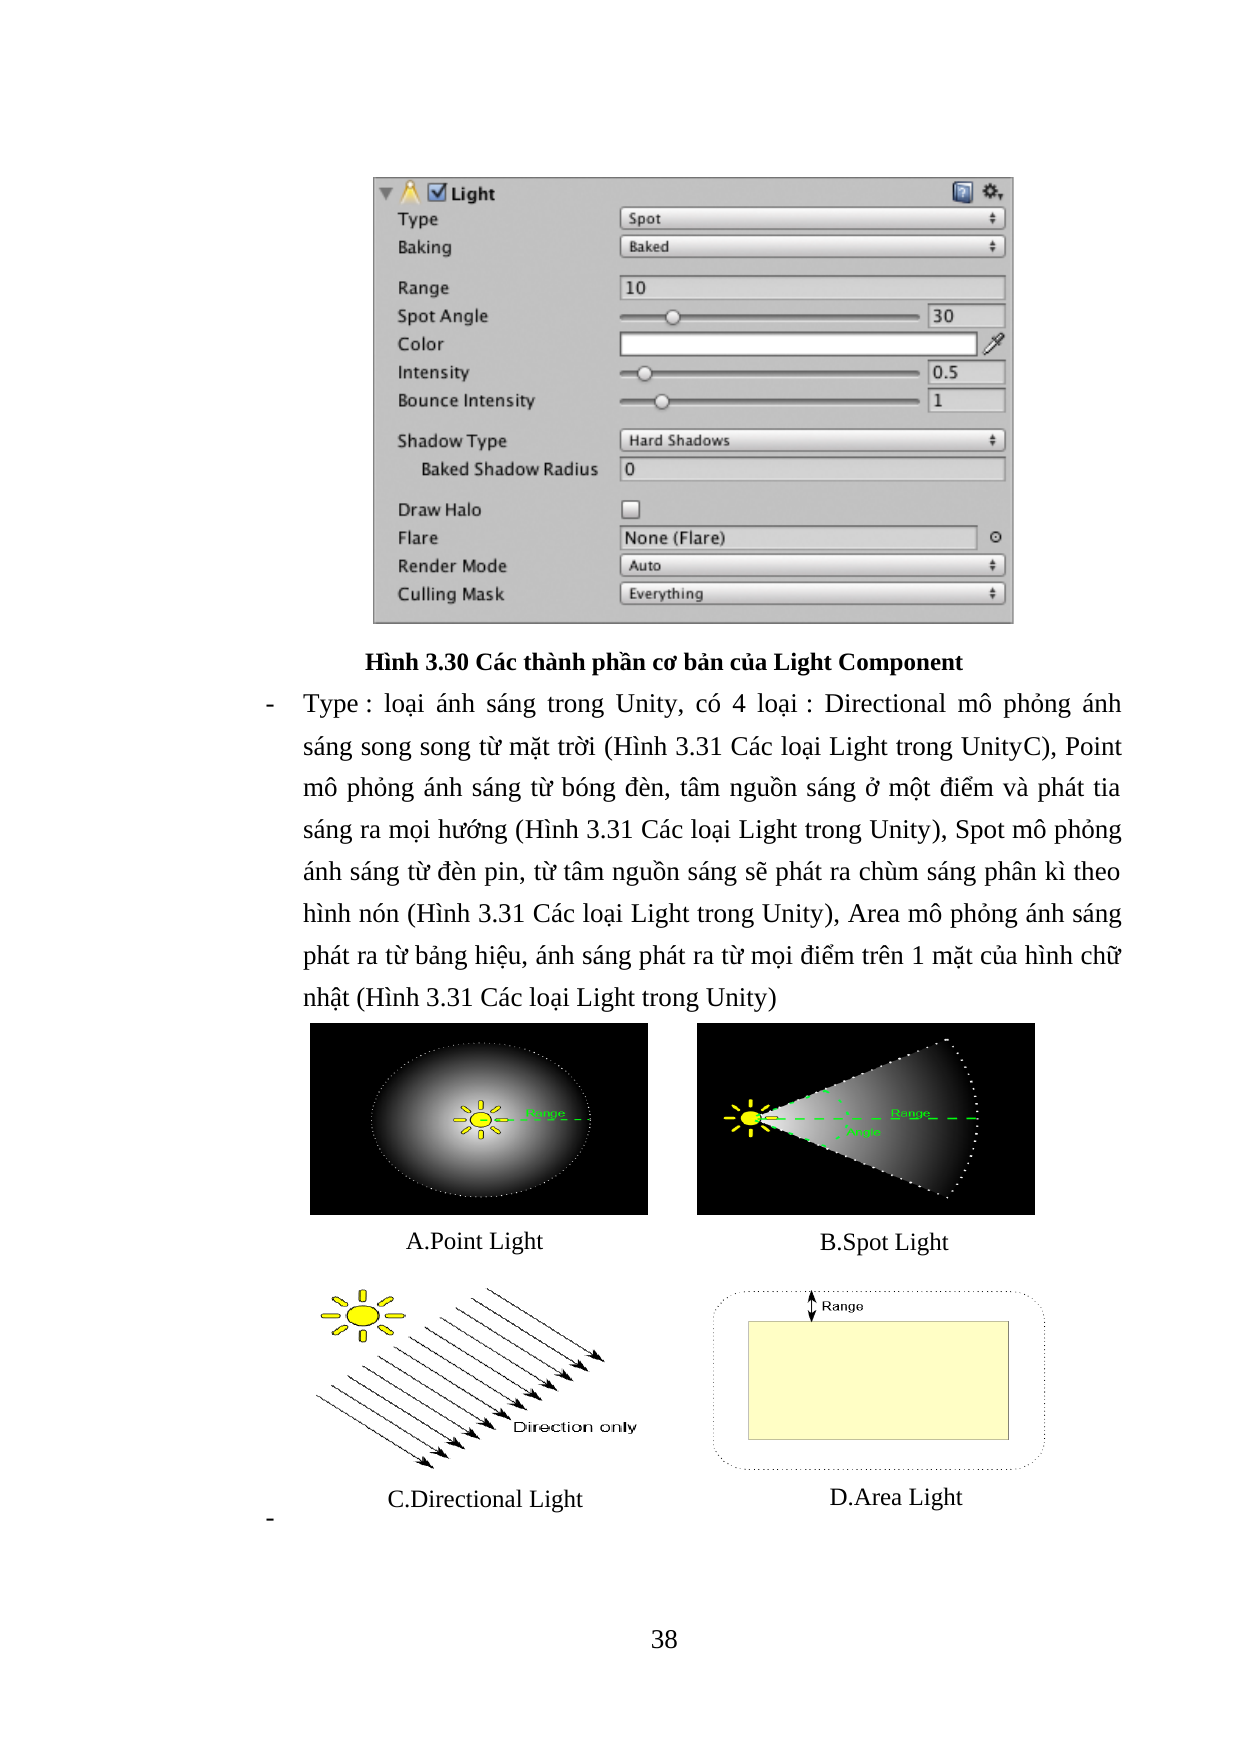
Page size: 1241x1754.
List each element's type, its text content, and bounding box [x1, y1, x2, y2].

picture [705, 1287, 1051, 1474]
picture [310, 1023, 648, 1215]
picture [697, 1023, 1035, 1215]
text Type : loại ánh sáng trong Unity, có 4 loại : Directional mô phỏng ánh sáng song song từ mặt trời (Hình 3.7 Các loại Light trong UnityC), Point mô phỏng ánh sáng từ bóng đèn, tâm nguồn sáng ở một điểm và phát tia sáng ra mọi hướng (Hình 3.7 Các loại Light trong Unity), Spot mô phỏng ánh sáng từ đèn pin, từ tâm nguồn sáng sẽ phát ra chùm sáng phân kì theo hình nón (Hình 3.7 Các loại Light trong Unity), Area mô phỏng ánh sáng phát ra từ bảng hiệu, ánh sáng phát ra từ mọi điểm trên 1 mặt của hình chữ nhật (Hình 3.7 Các loại Light trong Unity) [265, 688, 1122, 1013]
picture [302, 1282, 648, 1474]
picture [373, 177, 1014, 624]
